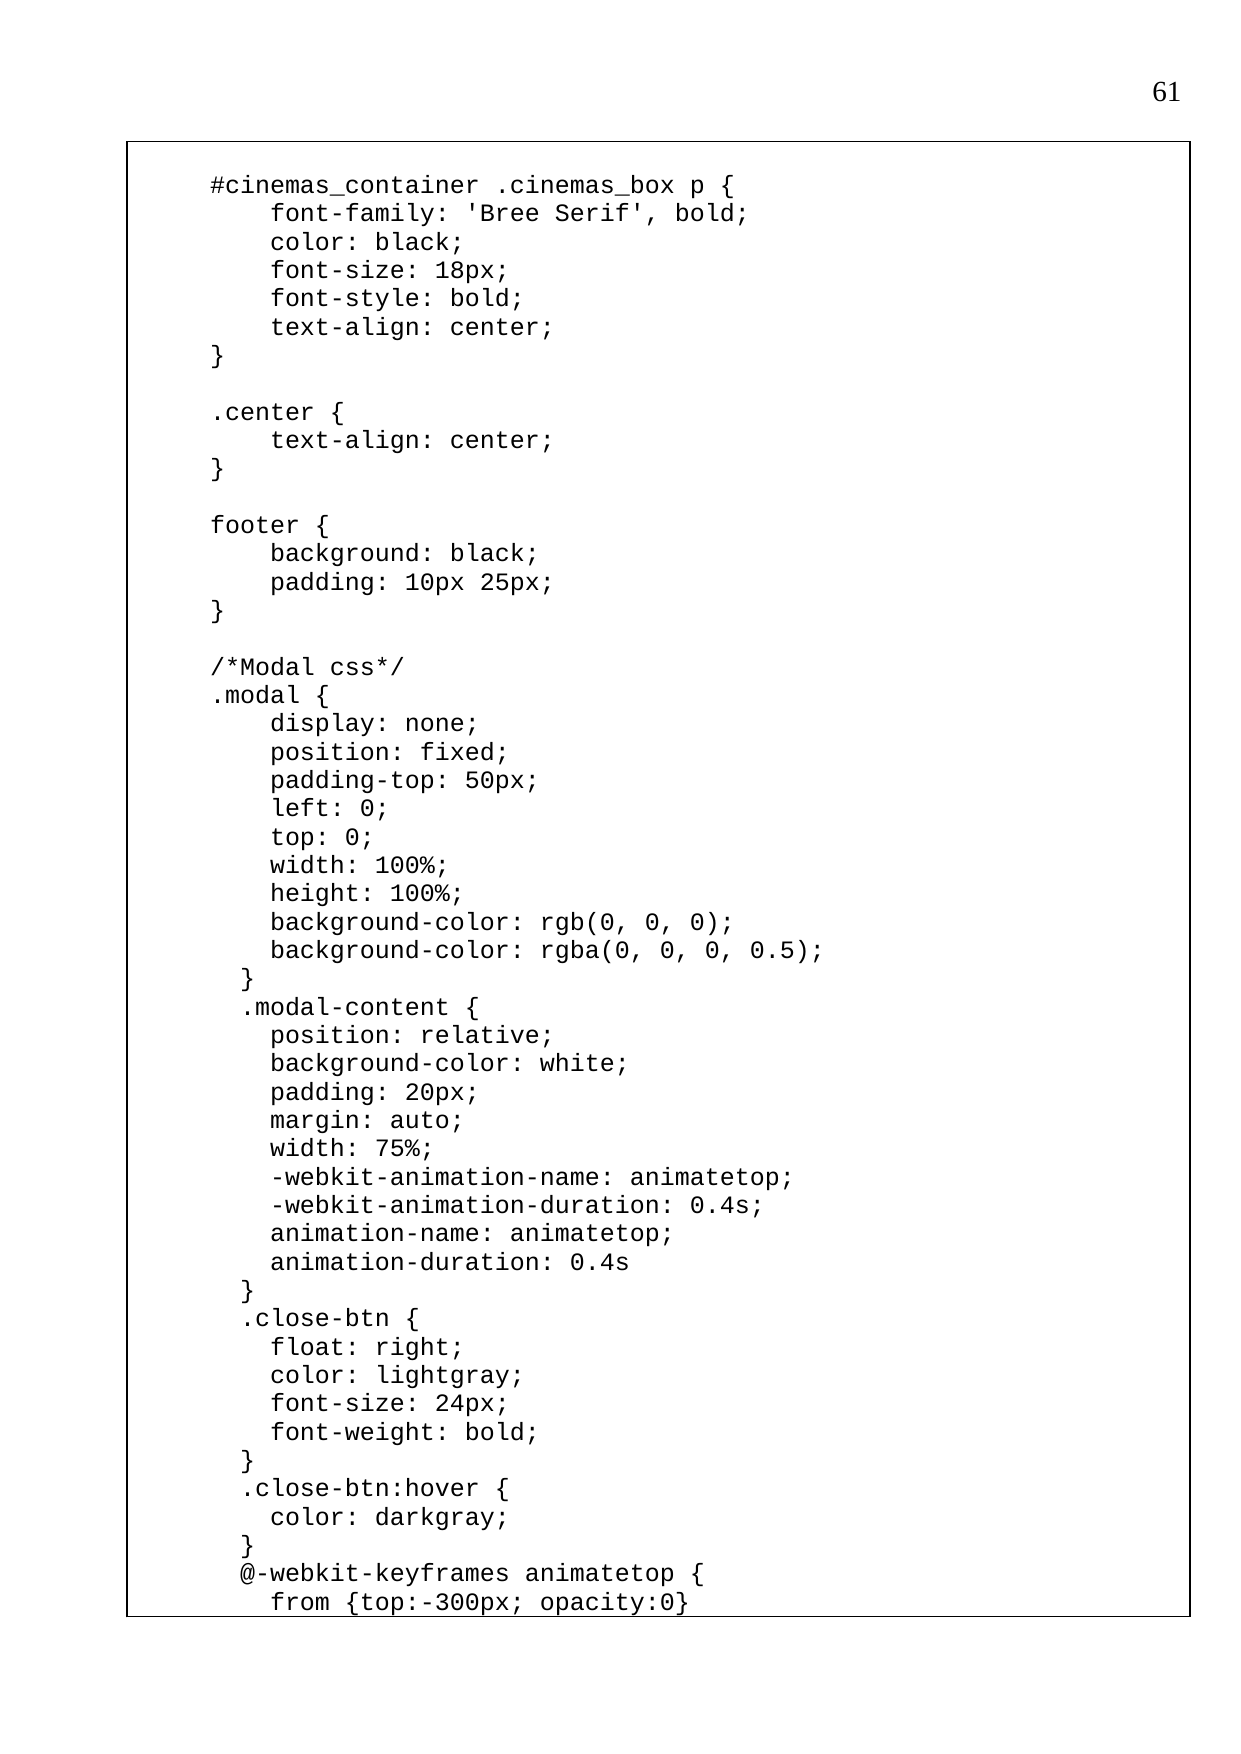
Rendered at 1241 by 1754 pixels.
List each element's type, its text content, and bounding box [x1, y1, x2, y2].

text background-color: white; [136, 1051, 1181, 1079]
text .modal-content { [136, 994, 1181, 1022]
text .close-btn { [136, 1306, 1181, 1334]
text } [136, 1277, 1181, 1306]
text .close-btn:hover { [136, 1476, 1181, 1504]
text font-style: bold; [136, 286, 1181, 314]
text animation-duration: 0.4s [136, 1249, 1181, 1277]
text } [136, 1532, 1181, 1561]
text } [136, 1447, 1181, 1476]
text footer { [136, 512, 1181, 541]
text animation-name: animatetop; [136, 1221, 1181, 1249]
text background-color: rgb(0, 0, 0); [136, 909, 1181, 937]
text padding: 10px 25px; [136, 569, 1181, 597]
text color: lightgray; [136, 1362, 1181, 1391]
text color: black; [136, 229, 1181, 257]
text -webkit-animation-name: animatetop; [136, 1164, 1181, 1192]
text #cinemas_container .cinemas_box p { [136, 172, 1181, 201]
text .modal { [136, 682, 1181, 711]
text width: 100%; [136, 852, 1181, 881]
text background-color: rgba(0, 0, 0, 0.5); [136, 937, 1181, 966]
text background: black; [136, 541, 1181, 569]
text position: fixed; [136, 739, 1181, 767]
text font-weight: bold; [136, 1419, 1181, 1447]
text display: none; [136, 711, 1181, 739]
text text-align: center; [136, 314, 1181, 342]
text width: 75%; [136, 1136, 1181, 1164]
text /*Modal css*/ [136, 654, 1181, 682]
text top: 0; [136, 824, 1181, 852]
text padding: 20px; [136, 1079, 1181, 1107]
text margin: auto; [136, 1107, 1181, 1136]
text @-webkit-keyframes animatetop { [136, 1561, 1181, 1589]
text left: 0; [136, 796, 1181, 824]
text } [136, 456, 1181, 484]
text font-size: 24px; [136, 1391, 1181, 1419]
text text-align: center; [136, 427, 1181, 456]
text position: relative; [136, 1022, 1181, 1051]
text float: right; [136, 1334, 1181, 1362]
text } [136, 342, 1181, 371]
text font-size: 18px; [136, 257, 1181, 286]
text height: 100%; [136, 881, 1181, 909]
text -webkit-animation-duration: 0.4s; [136, 1192, 1181, 1221]
text .center { [136, 399, 1181, 427]
text } [136, 597, 1181, 626]
text padding-top: 50px; [136, 767, 1181, 796]
text color: darkgray; [136, 1504, 1181, 1532]
text from {top:-300px; opacity:0} [136, 1589, 1181, 1616]
text } [136, 966, 1181, 994]
text font-family: 'Bree Serif', bold; [136, 201, 1181, 229]
